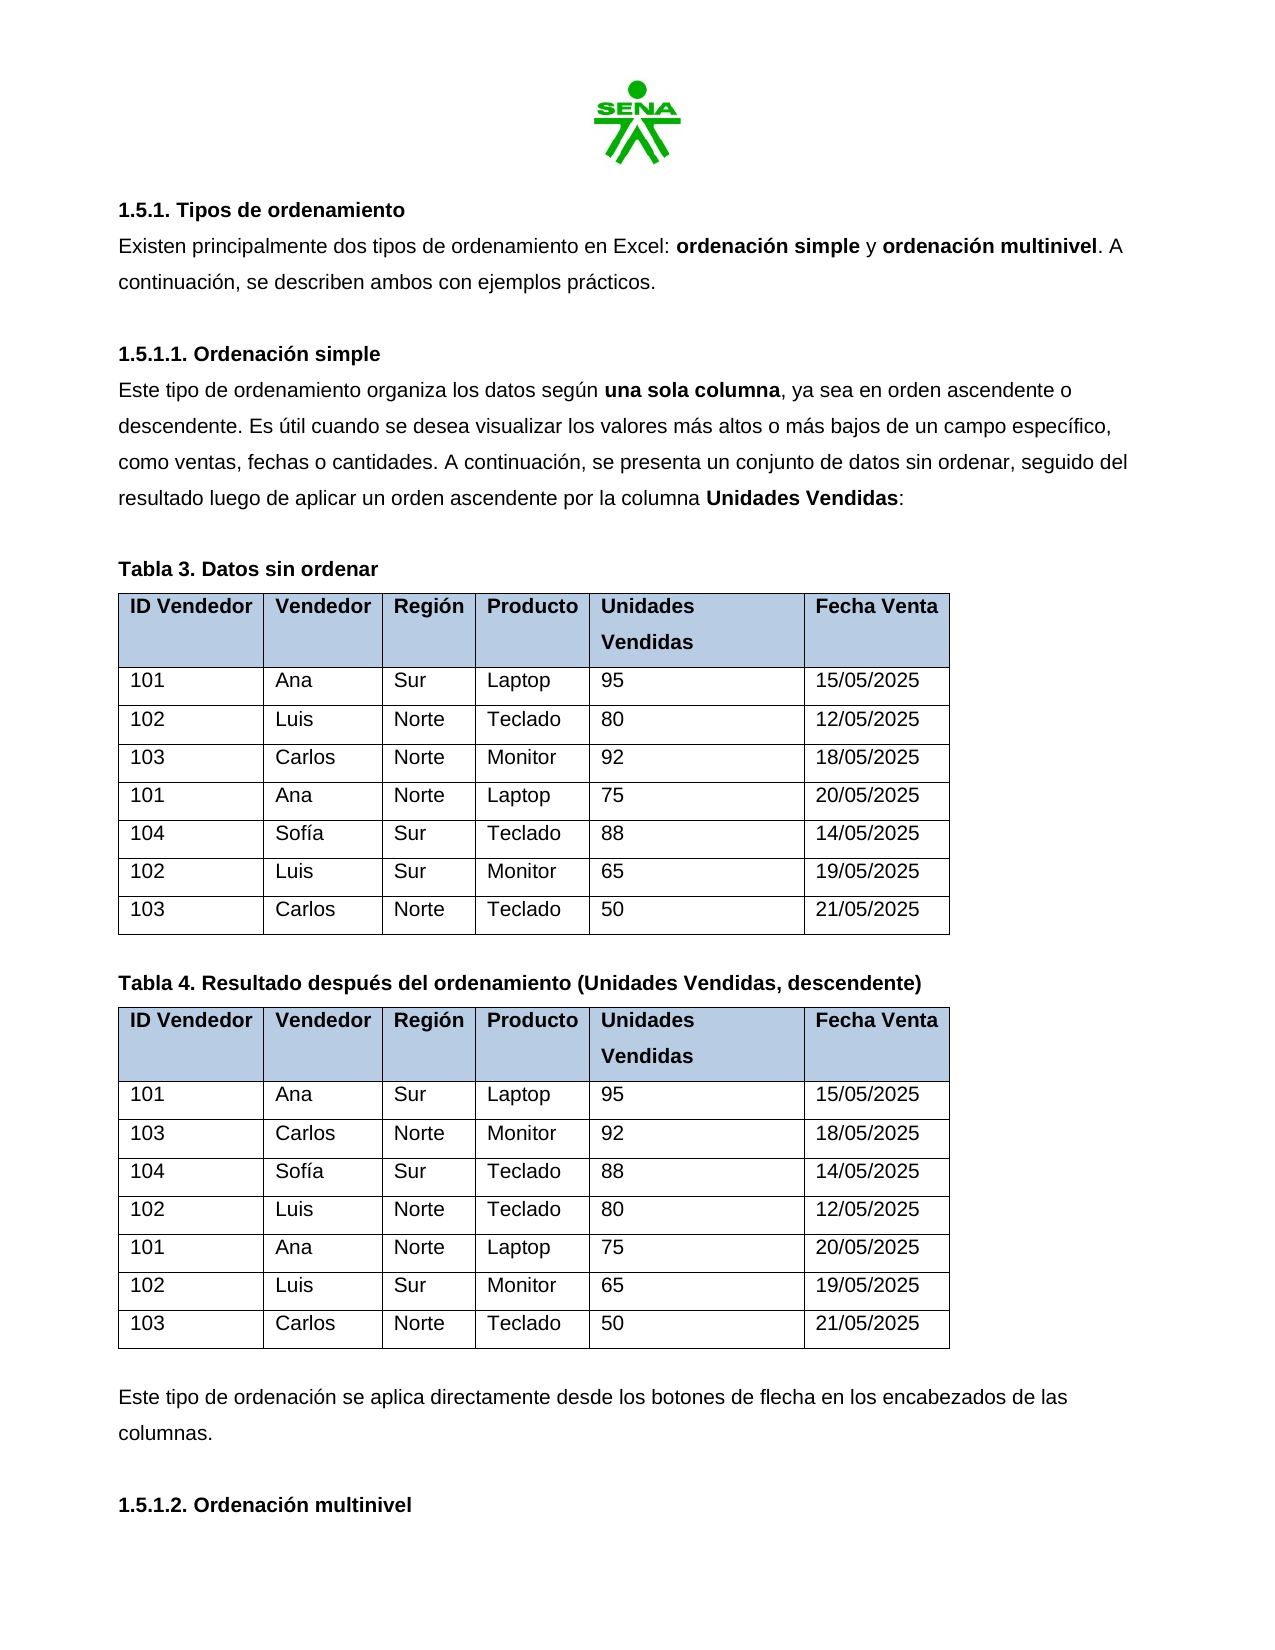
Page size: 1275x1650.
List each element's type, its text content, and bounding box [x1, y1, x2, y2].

table_cell 19/05/2025 [805, 859, 949, 896]
table_cell 80 [590, 706, 804, 743]
table_cell Ana [264, 1235, 382, 1272]
table_header Región [383, 594, 475, 667]
table_cell 102 [119, 859, 263, 896]
table_cell 15/05/2025 [805, 668, 949, 705]
table_header ID Vendedor [119, 1008, 263, 1081]
table_cell 14/05/2025 [805, 821, 949, 858]
table_cell Norte [383, 1197, 475, 1234]
table_cell Norte [383, 783, 475, 820]
table_cell Norte [383, 1120, 475, 1157]
table_cell 102 [119, 1273, 263, 1310]
table_cell 92 [590, 1120, 804, 1157]
table_cell 80 [590, 1197, 804, 1234]
table_header Producto [476, 594, 589, 667]
table_cell Sur [383, 859, 475, 896]
table_cell Ana [264, 783, 382, 820]
text 1.5.1.2. Ordenación multinivel [118, 1493, 1157, 1517]
table_header Fecha Venta [805, 594, 949, 667]
table_cell Sur [383, 1159, 475, 1196]
text Este tipo de ordenación se aplica directamente desde los botones de flecha en los encabezados de las columnas. [118, 1385, 1157, 1445]
table_cell 21/05/2025 [805, 897, 949, 934]
table_cell 101 [119, 1082, 263, 1119]
table_cell 12/05/2025 [805, 1197, 949, 1234]
table_cell Luis [264, 1197, 382, 1234]
table_cell 20/05/2025 [805, 1235, 949, 1272]
table_cell Luis [264, 706, 382, 743]
table_cell 65 [590, 859, 804, 896]
table_cell Monitor [476, 859, 589, 896]
table_cell Monitor [476, 1273, 589, 1310]
table_cell 95 [590, 668, 804, 705]
table_cell 65 [590, 1273, 804, 1310]
table_cell 101 [119, 1235, 263, 1272]
table_cell 104 [119, 1159, 263, 1196]
table_cell Ana [264, 1082, 382, 1119]
table_cell Norte [383, 1235, 475, 1272]
table_header Unidades Vendidas [590, 594, 804, 667]
table_cell Luis [264, 859, 382, 896]
table_cell Norte [383, 706, 475, 743]
table_cell Norte [383, 897, 475, 934]
table_header Fecha Venta [805, 1008, 949, 1081]
table_cell Sofía [264, 821, 382, 858]
table_cell 88 [590, 1159, 804, 1196]
table_cell Teclado [476, 897, 589, 934]
table_cell 15/05/2025 [805, 1082, 949, 1119]
table_cell 104 [119, 821, 263, 858]
table_cell Monitor [476, 1120, 589, 1157]
table_cell Norte [383, 745, 475, 782]
table_cell Laptop [476, 783, 589, 820]
table_cell 103 [119, 1120, 263, 1157]
table_cell Norte [383, 1311, 475, 1348]
table_header Región [383, 1008, 475, 1081]
table_cell 75 [590, 1235, 804, 1272]
table_cell 19/05/2025 [805, 1273, 949, 1310]
table_cell Carlos [264, 897, 382, 934]
table_cell 102 [119, 706, 263, 743]
table_header Producto [476, 1008, 589, 1081]
table_cell Laptop [476, 1235, 589, 1272]
table_cell Teclado [476, 1159, 589, 1196]
table_cell Sofía [264, 1159, 382, 1196]
table_cell Sur [383, 821, 475, 858]
table_cell 50 [590, 1311, 804, 1348]
table_cell 88 [590, 821, 804, 858]
table_cell 18/05/2025 [805, 745, 949, 782]
table_cell 18/05/2025 [805, 1120, 949, 1157]
table_cell 95 [590, 1082, 804, 1119]
table_cell Carlos [264, 1120, 382, 1157]
table_cell 103 [119, 897, 263, 934]
table_cell 20/05/2025 [805, 783, 949, 820]
table_cell Teclado [476, 1197, 589, 1234]
table_cell 21/05/2025 [805, 1311, 949, 1348]
table_cell Carlos [264, 1311, 382, 1348]
table_cell 103 [119, 1311, 263, 1348]
table_cell 50 [590, 897, 804, 934]
table_cell 102 [119, 1197, 263, 1234]
table_cell 12/05/2025 [805, 706, 949, 743]
table_cell Luis [264, 1273, 382, 1310]
table_cell 101 [119, 783, 263, 820]
table_cell Laptop [476, 668, 589, 705]
table_cell 103 [119, 745, 263, 782]
table_cell Sur [383, 1273, 475, 1310]
text Tabla 3. Datos sin ordenar [118, 557, 1157, 581]
text Tabla 4. Resultado después del ordenamiento (Unidades Vendidas, descendente) [118, 971, 1157, 995]
text Este tipo de ordenamiento organiza los datos según una sola columna, ya sea en orden ascendente o descendente. Es útil cuando se desea visualizar los valores más altos o más bajos de un campo específico, como ventas, fechas o cantidades. A continuación, se presenta un conjunto de datos sin ordenar, seguido del resultado luego de aplicar un orden ascendente por la columna Unidades Vendidas: [118, 378, 1157, 509]
table_header Unidades Vendidas [590, 1008, 804, 1081]
table_cell 101 [119, 668, 263, 705]
table_cell Teclado [476, 1311, 589, 1348]
table_cell Carlos [264, 745, 382, 782]
table_header Vendedor [264, 1008, 382, 1081]
table_cell 14/05/2025 [805, 1159, 949, 1196]
table_header Vendedor [264, 594, 382, 667]
text 1.5.1. Tipos de ordenamiento [118, 198, 1157, 222]
table_cell Monitor [476, 745, 589, 782]
picture [588, 75, 687, 172]
table_cell Ana [264, 668, 382, 705]
table_cell Teclado [476, 821, 589, 858]
table_header ID Vendedor [119, 594, 263, 667]
text Existen principalmente dos tipos de ordenamiento en Excel: ordenación simple y ordenación multinivel. A continuación, se describen ambos con ejemplos prácticos. [118, 234, 1157, 294]
table_cell Sur [383, 668, 475, 705]
table_cell Laptop [476, 1082, 589, 1119]
table_cell Sur [383, 1082, 475, 1119]
table_cell 75 [590, 783, 804, 820]
table_cell Teclado [476, 706, 589, 743]
table_cell 92 [590, 745, 804, 782]
text 1.5.1.1. Ordenación simple [118, 342, 1157, 366]
